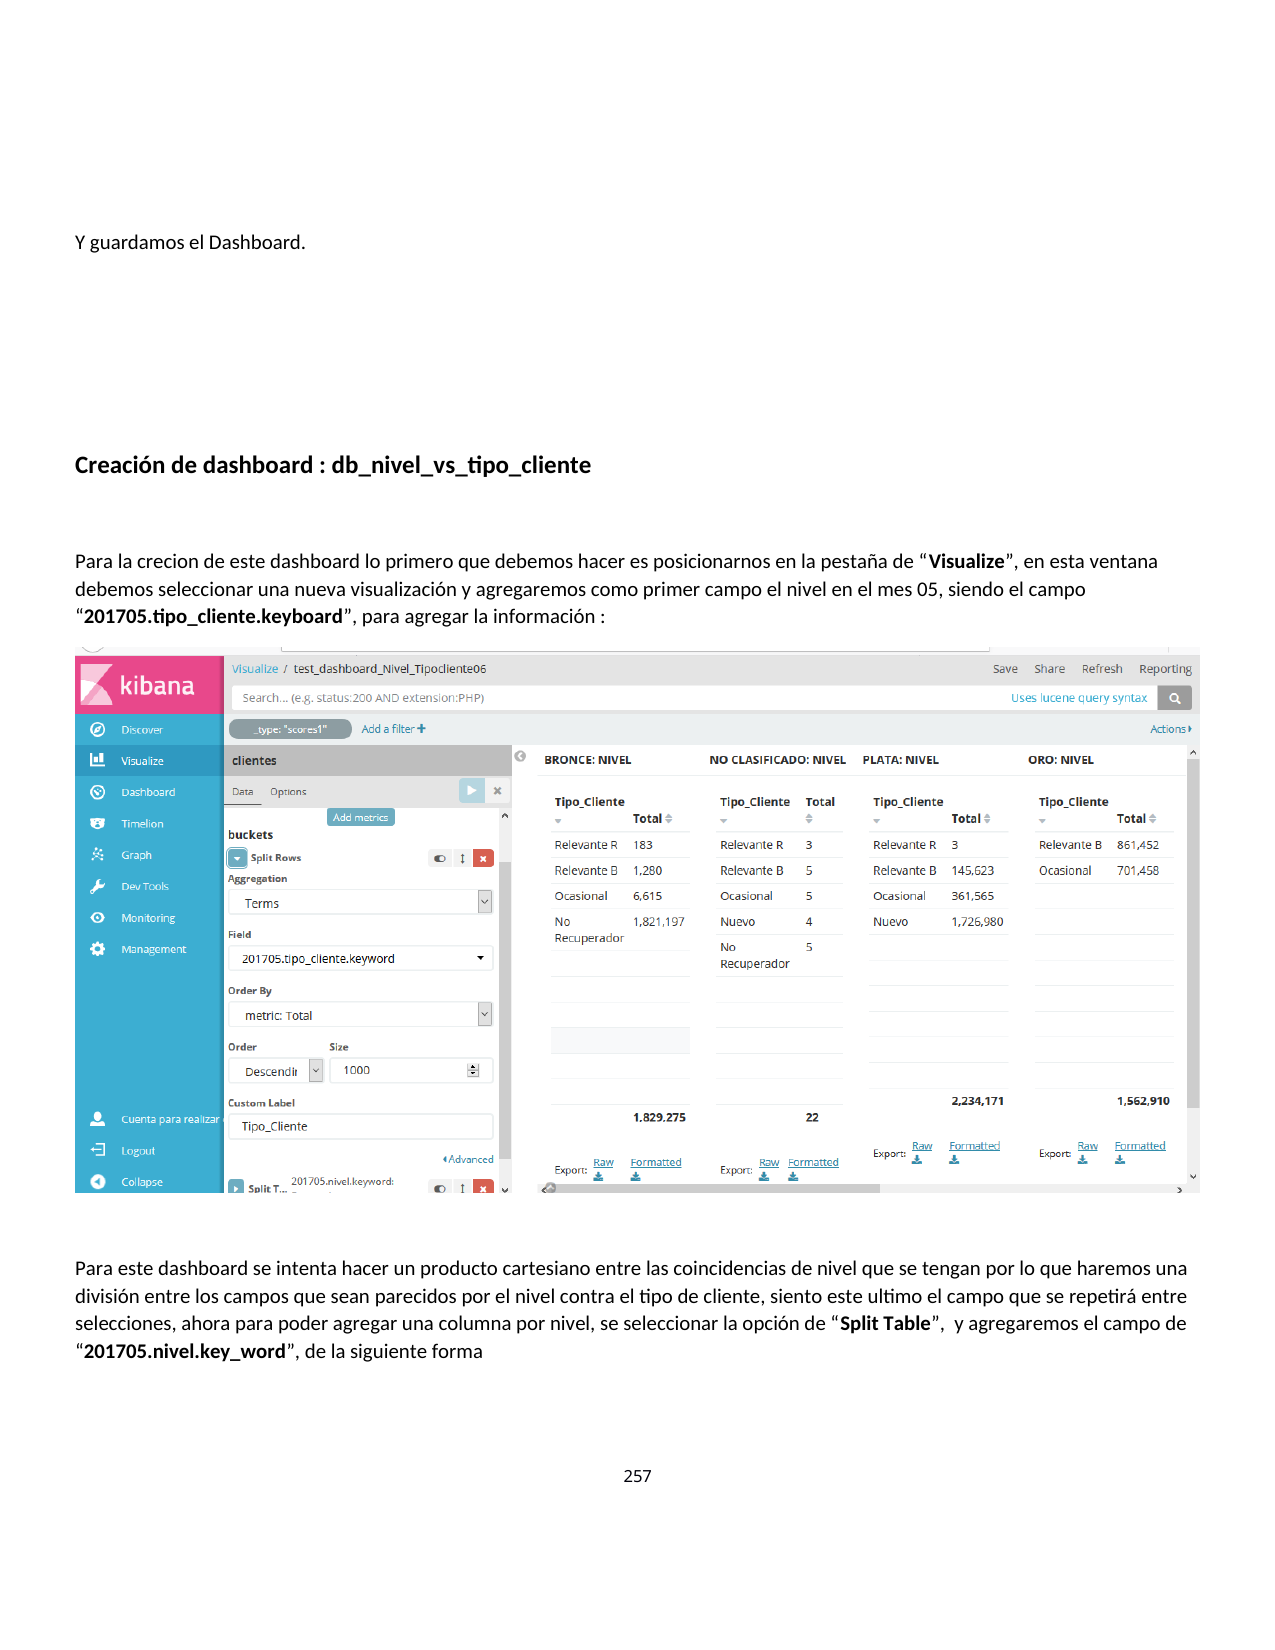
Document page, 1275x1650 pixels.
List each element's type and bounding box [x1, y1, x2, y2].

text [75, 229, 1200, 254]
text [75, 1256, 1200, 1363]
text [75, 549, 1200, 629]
picture [75, 647, 1200, 1193]
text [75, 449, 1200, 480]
